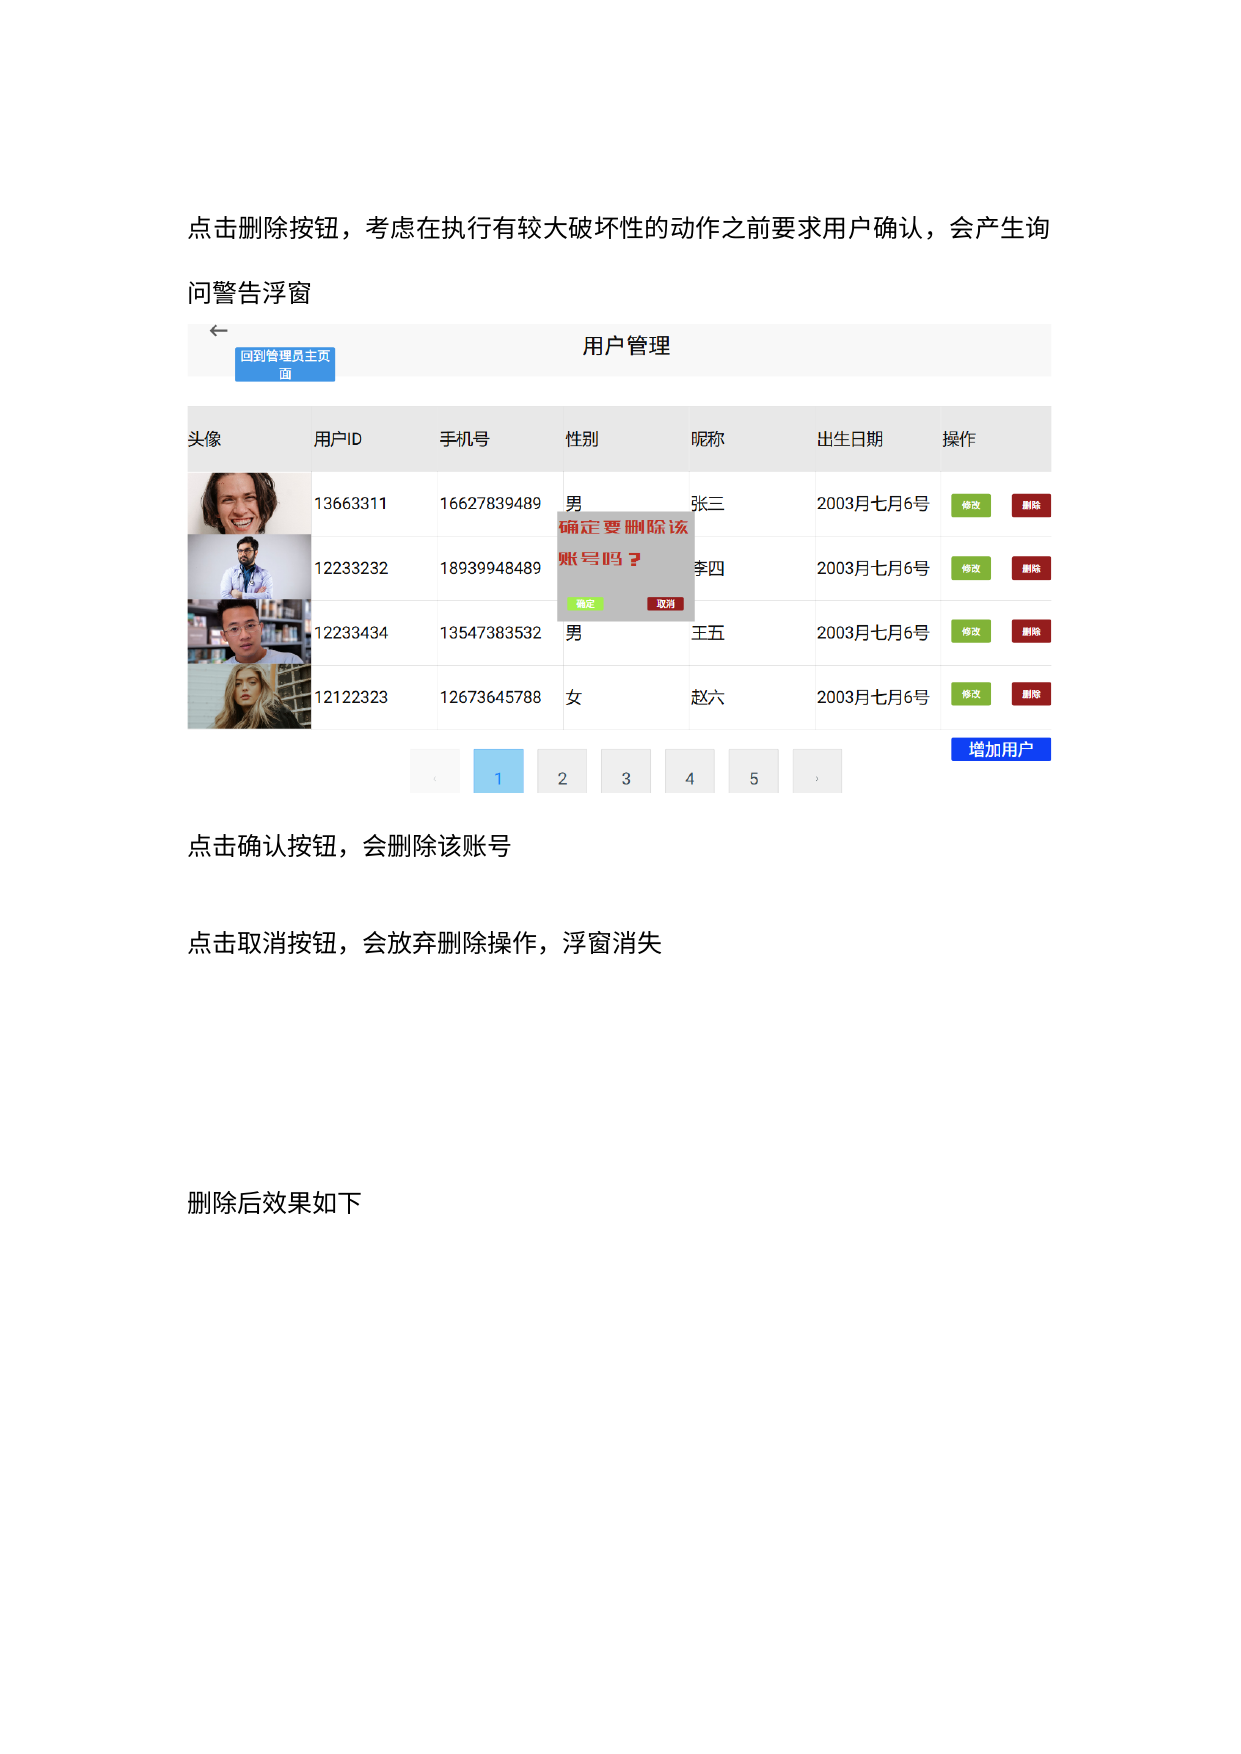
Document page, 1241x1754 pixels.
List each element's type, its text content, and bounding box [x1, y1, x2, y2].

text 点击取消按钮，会放弃删除操作，浮窗消失 [187, 909, 1053, 974]
text 删除后效果如下 [187, 1169, 1053, 1234]
text 点击删除按钮，考虑在执行有较大破坏性的动作之前要求用户确认，会产生询问警告浮窗 [187, 194, 1053, 324]
picture [187, 324, 1052, 793]
text 点击确认按钮，会删除该账号 [187, 812, 1053, 877]
